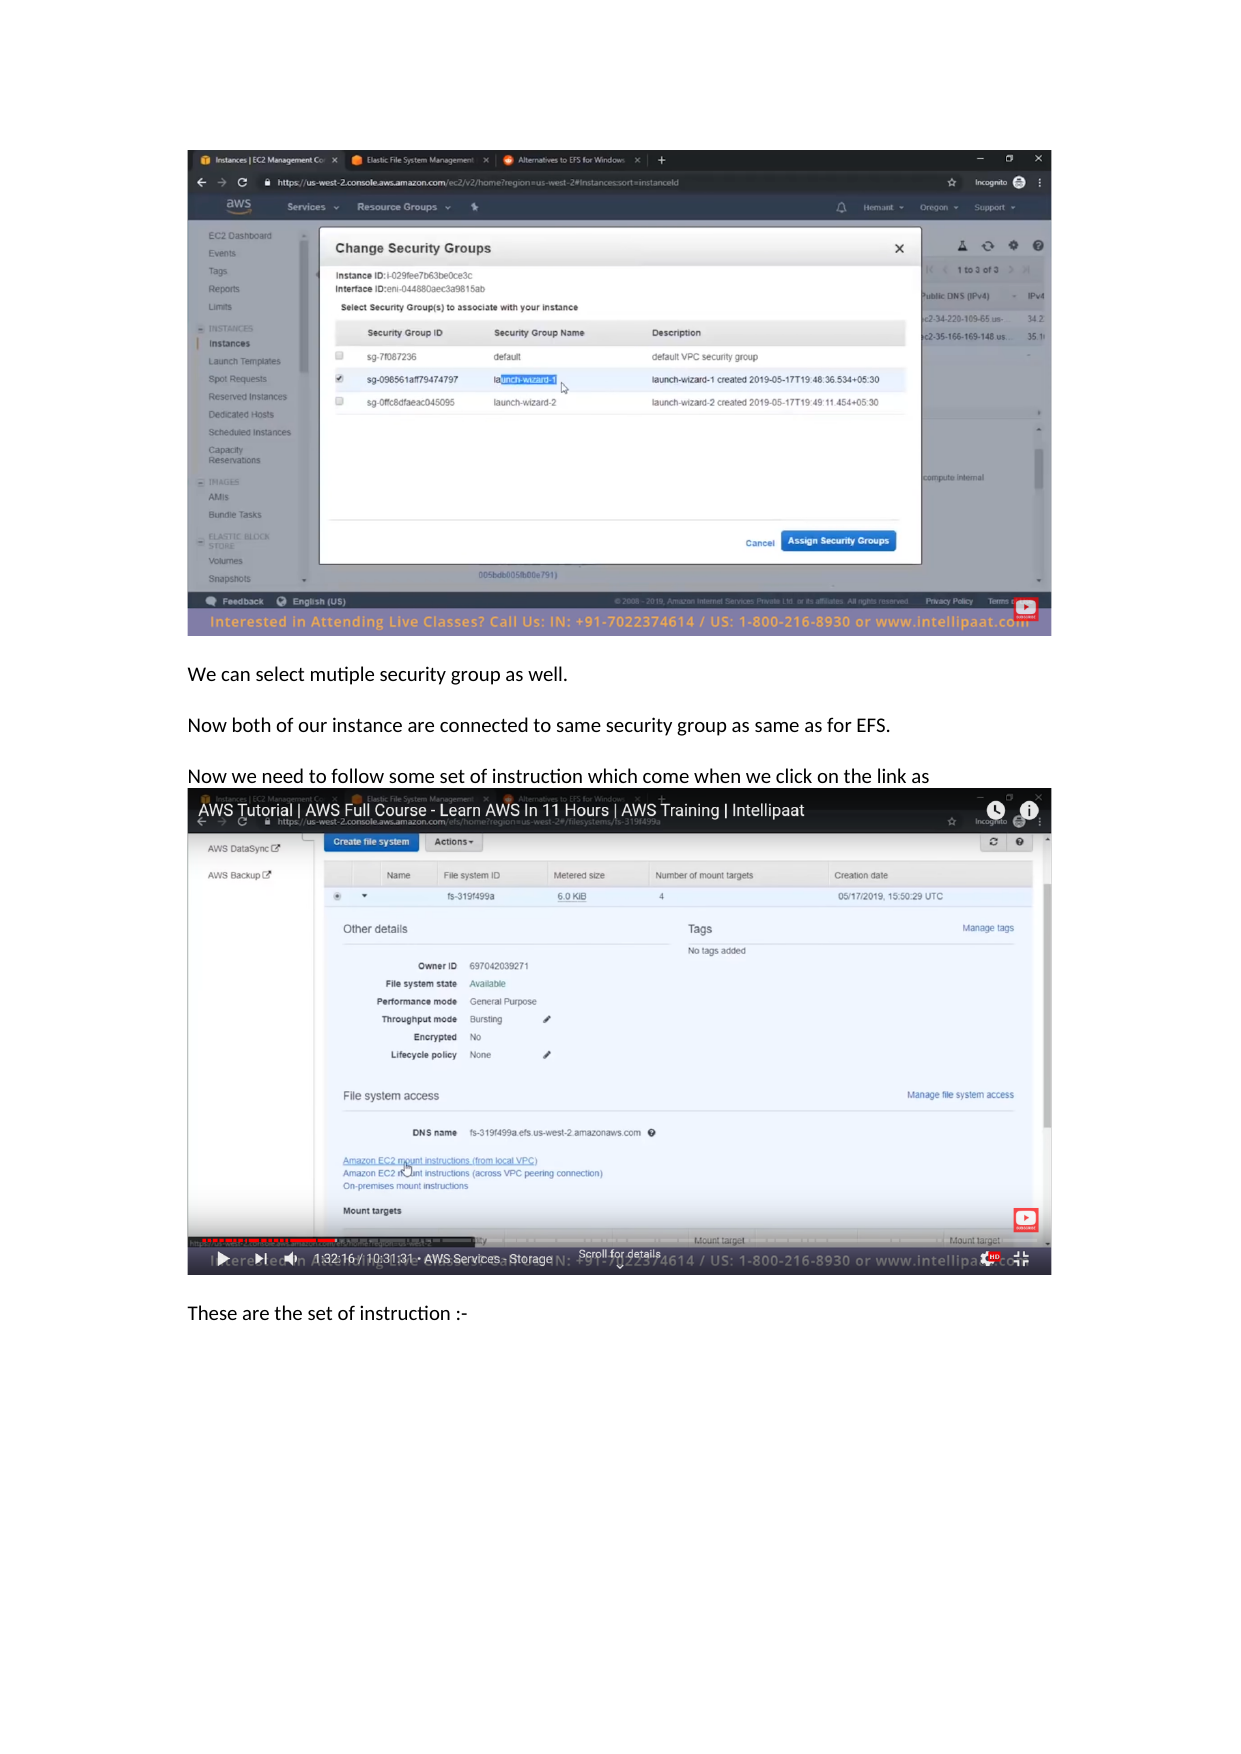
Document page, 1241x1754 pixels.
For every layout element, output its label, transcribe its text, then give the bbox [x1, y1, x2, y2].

list Now we need to follow some set of instruction which come when we click on the link as [187, 763, 1053, 788]
list We can select mutiple security group as well. [187, 661, 1053, 687]
picture [187, 788, 1052, 1275]
list These are the set of instruction :- [187, 1300, 1053, 1325]
picture [187, 150, 1052, 636]
list Now both of our instance are connected to same security group as same as for EFS. [187, 712, 1053, 738]
